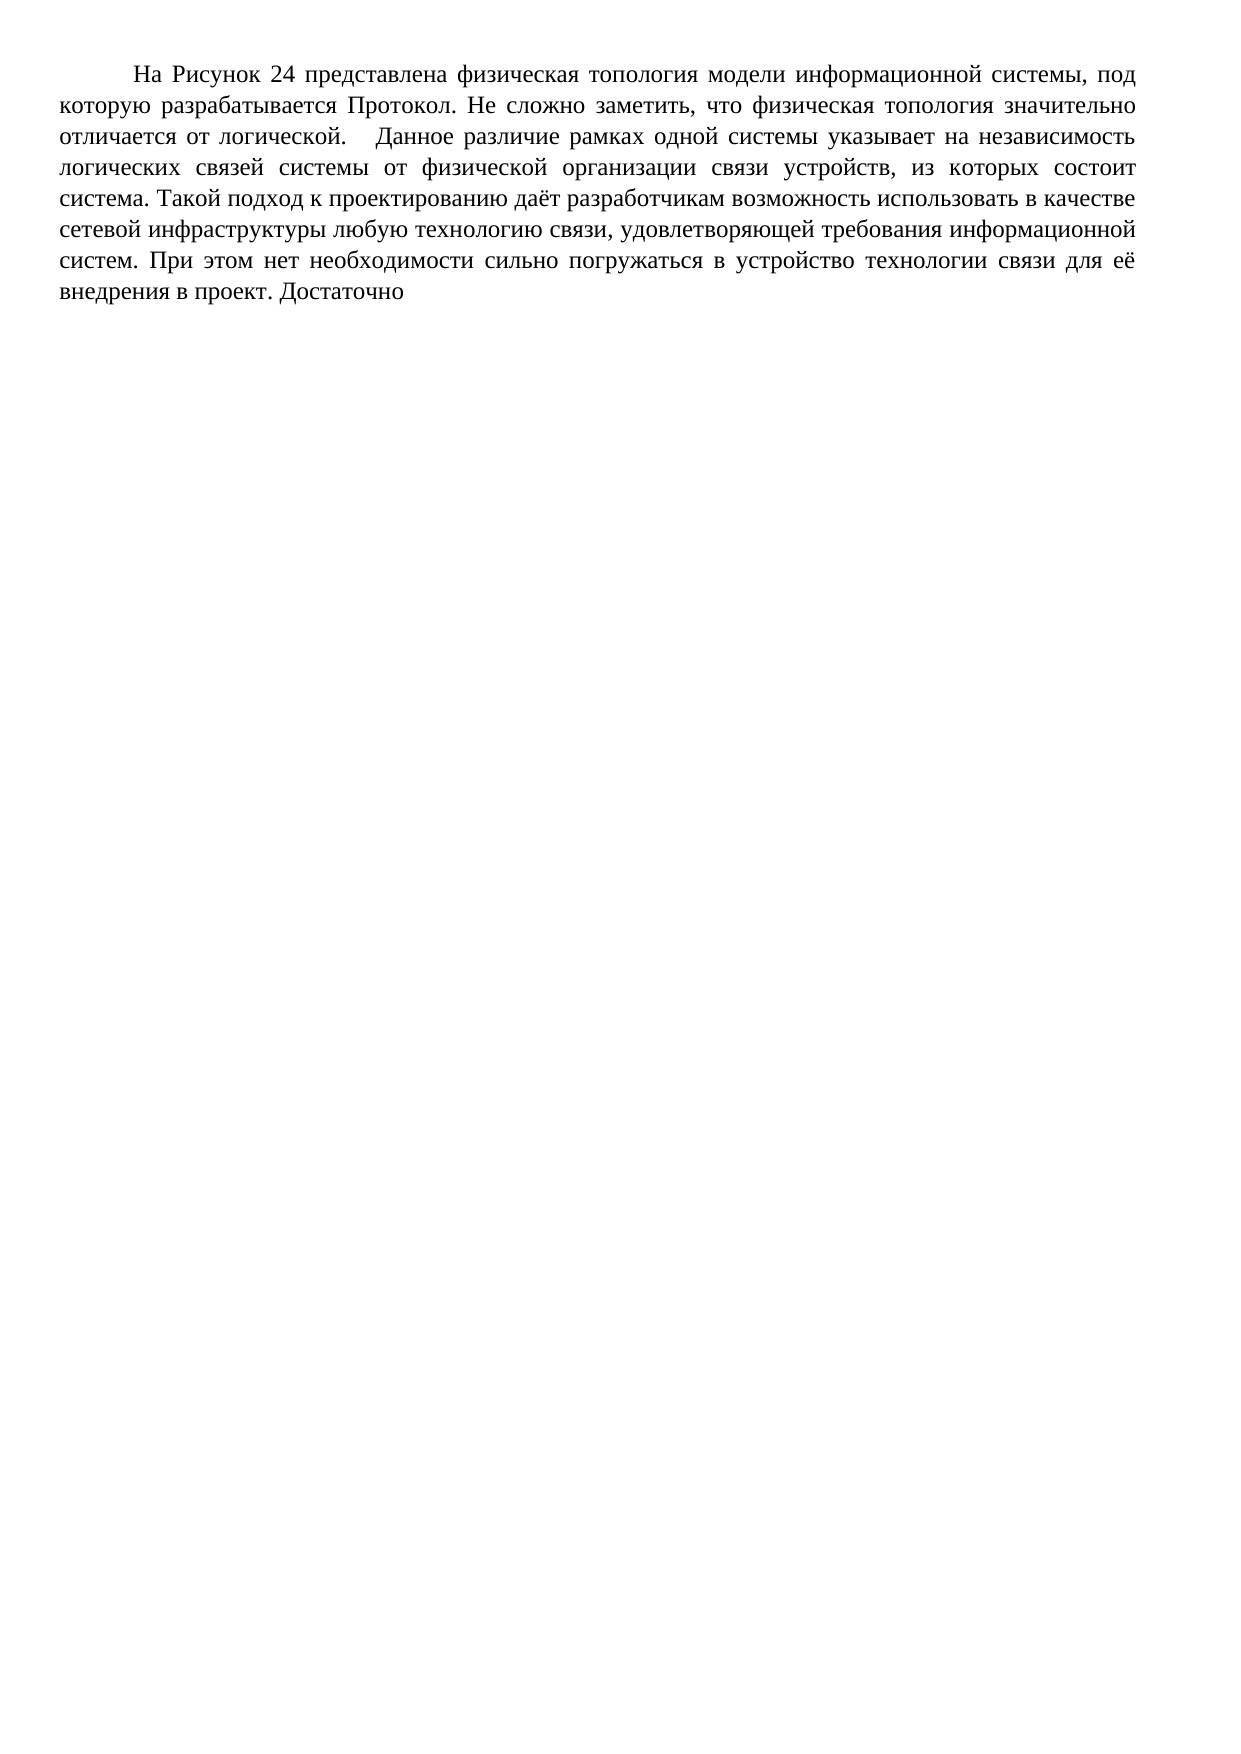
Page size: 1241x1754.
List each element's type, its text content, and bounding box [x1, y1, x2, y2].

text На рисунке 24 представлена физическая топология модели информационной системы, под которую разрабатывается Протокол. Не сложно заметить, что физическая топология значительно отличается от логической. Данное различие рамках одной системы указывает на независимость логических связей системы от физической организации связи устройств, из которых состоит система. Такой подход к проектированию даёт разработчикам возможность использовать в качестве сетевой инфраструктуры любую технологию связи, удовлетворяющей требования информационной систем. При этом нет необходимости сильно погружаться в устройство технологии связи для её внедрения в проект. Достаточно [59, 59, 1137, 305]
